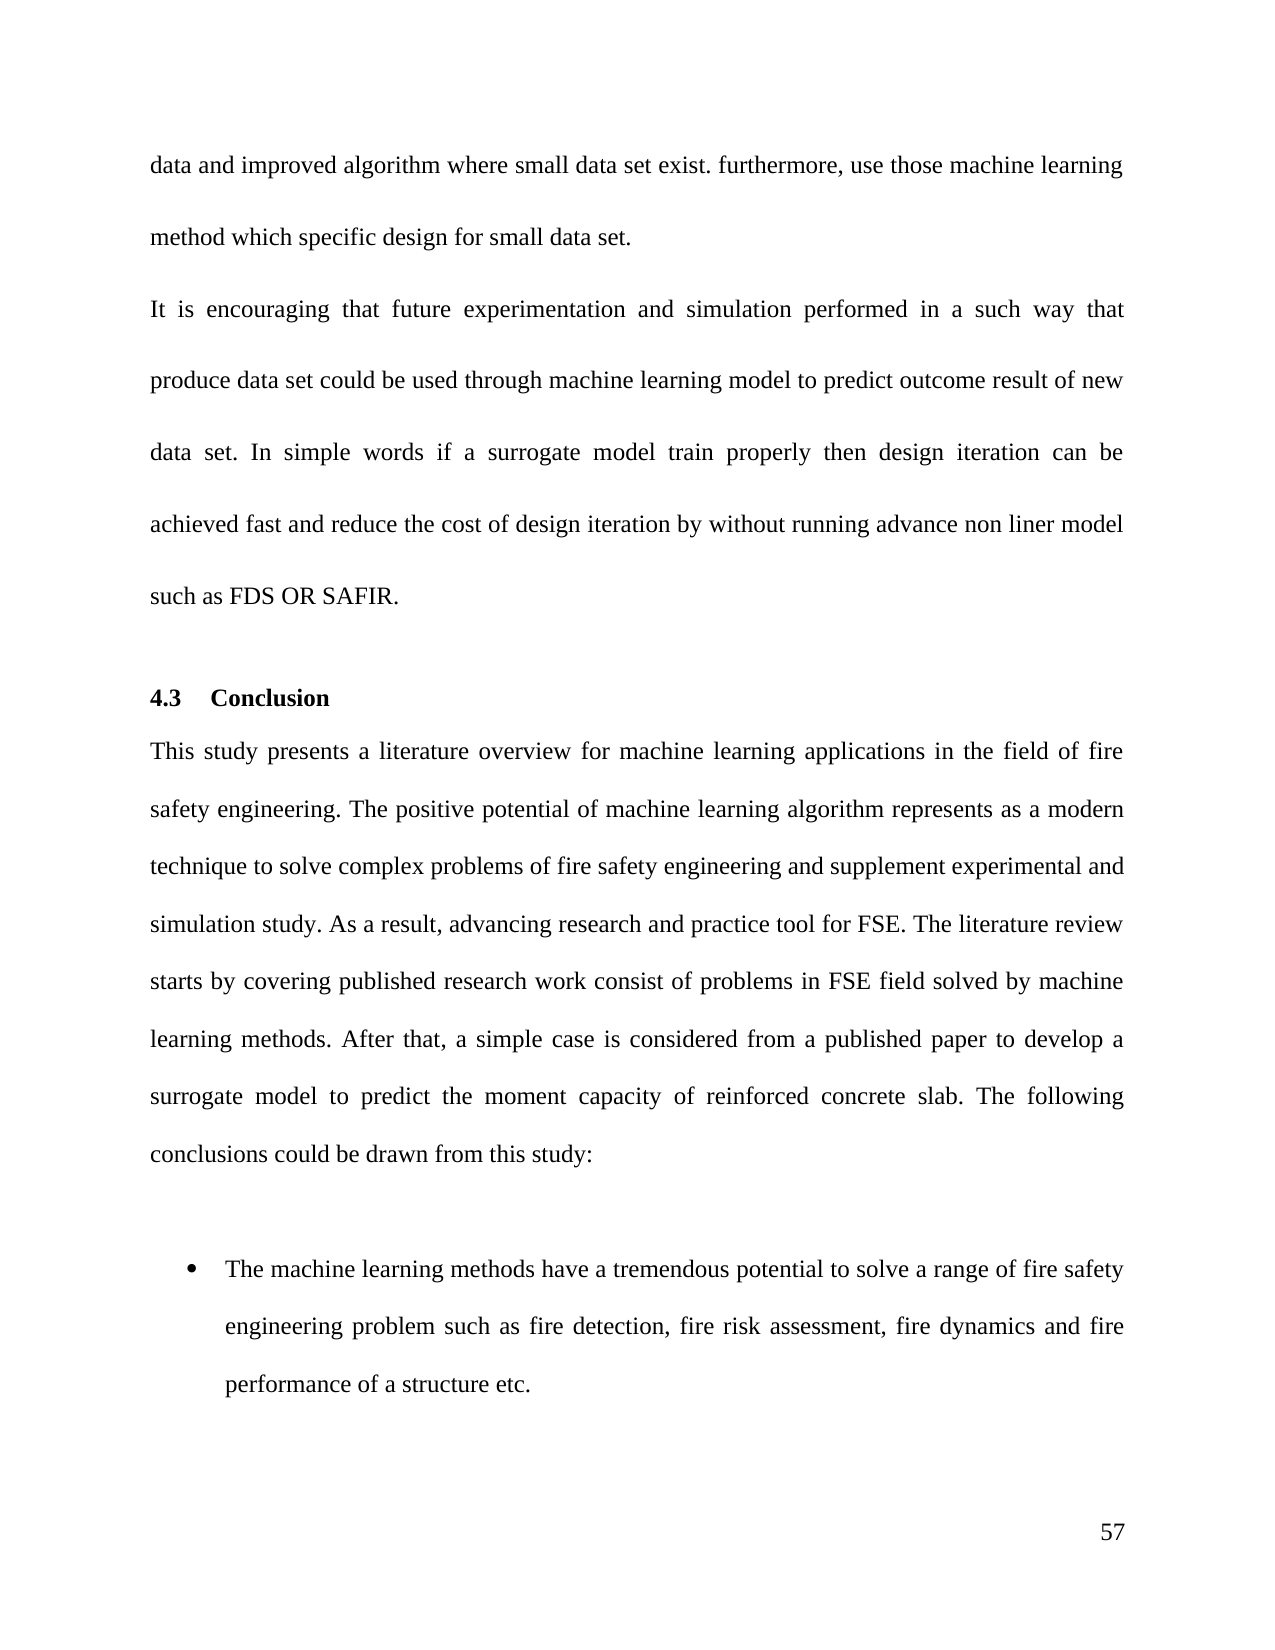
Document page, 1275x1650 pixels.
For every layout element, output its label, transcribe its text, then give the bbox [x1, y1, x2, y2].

list The machine learning methods have a tremendous potential to solve a range of fire safety engineering problem such as fire detection, fire risk assessment, fire dynamics and fire performance of a structure etc. [187, 1254, 1125, 1398]
text It is encouraging that future experimentation and simulation performed in a such way that produce data set could be used through machine learning model to predict outcome result of new data set. In simple words if a surrogate model train properly then design iteration can be achieved fast and reduce the cost of design iteration by without running advance non liner model such as FDS OR SAFIR. [150, 294, 1125, 610]
text This study presents a literature overview for machine learning applications in the field of fire safety engineering. The positive potential of machine learning algorithm represents as a modern technique to solve complex problems of fire safety engineering and supplement experimental and simulation study. As a result, advancing research and practice tool for FSE. The literature review starts by covering published research work consist of problems in FSE field solved by machine learning methods. After that, a simple case is considered from a published paper to develop a surrogate model to predict the moment capacity of reinforced concrete slab. The following conclusions could be drawn from this study: [150, 736, 1125, 1168]
subtitle Conclusion [150, 678, 1125, 711]
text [150, 150, 1125, 251]
